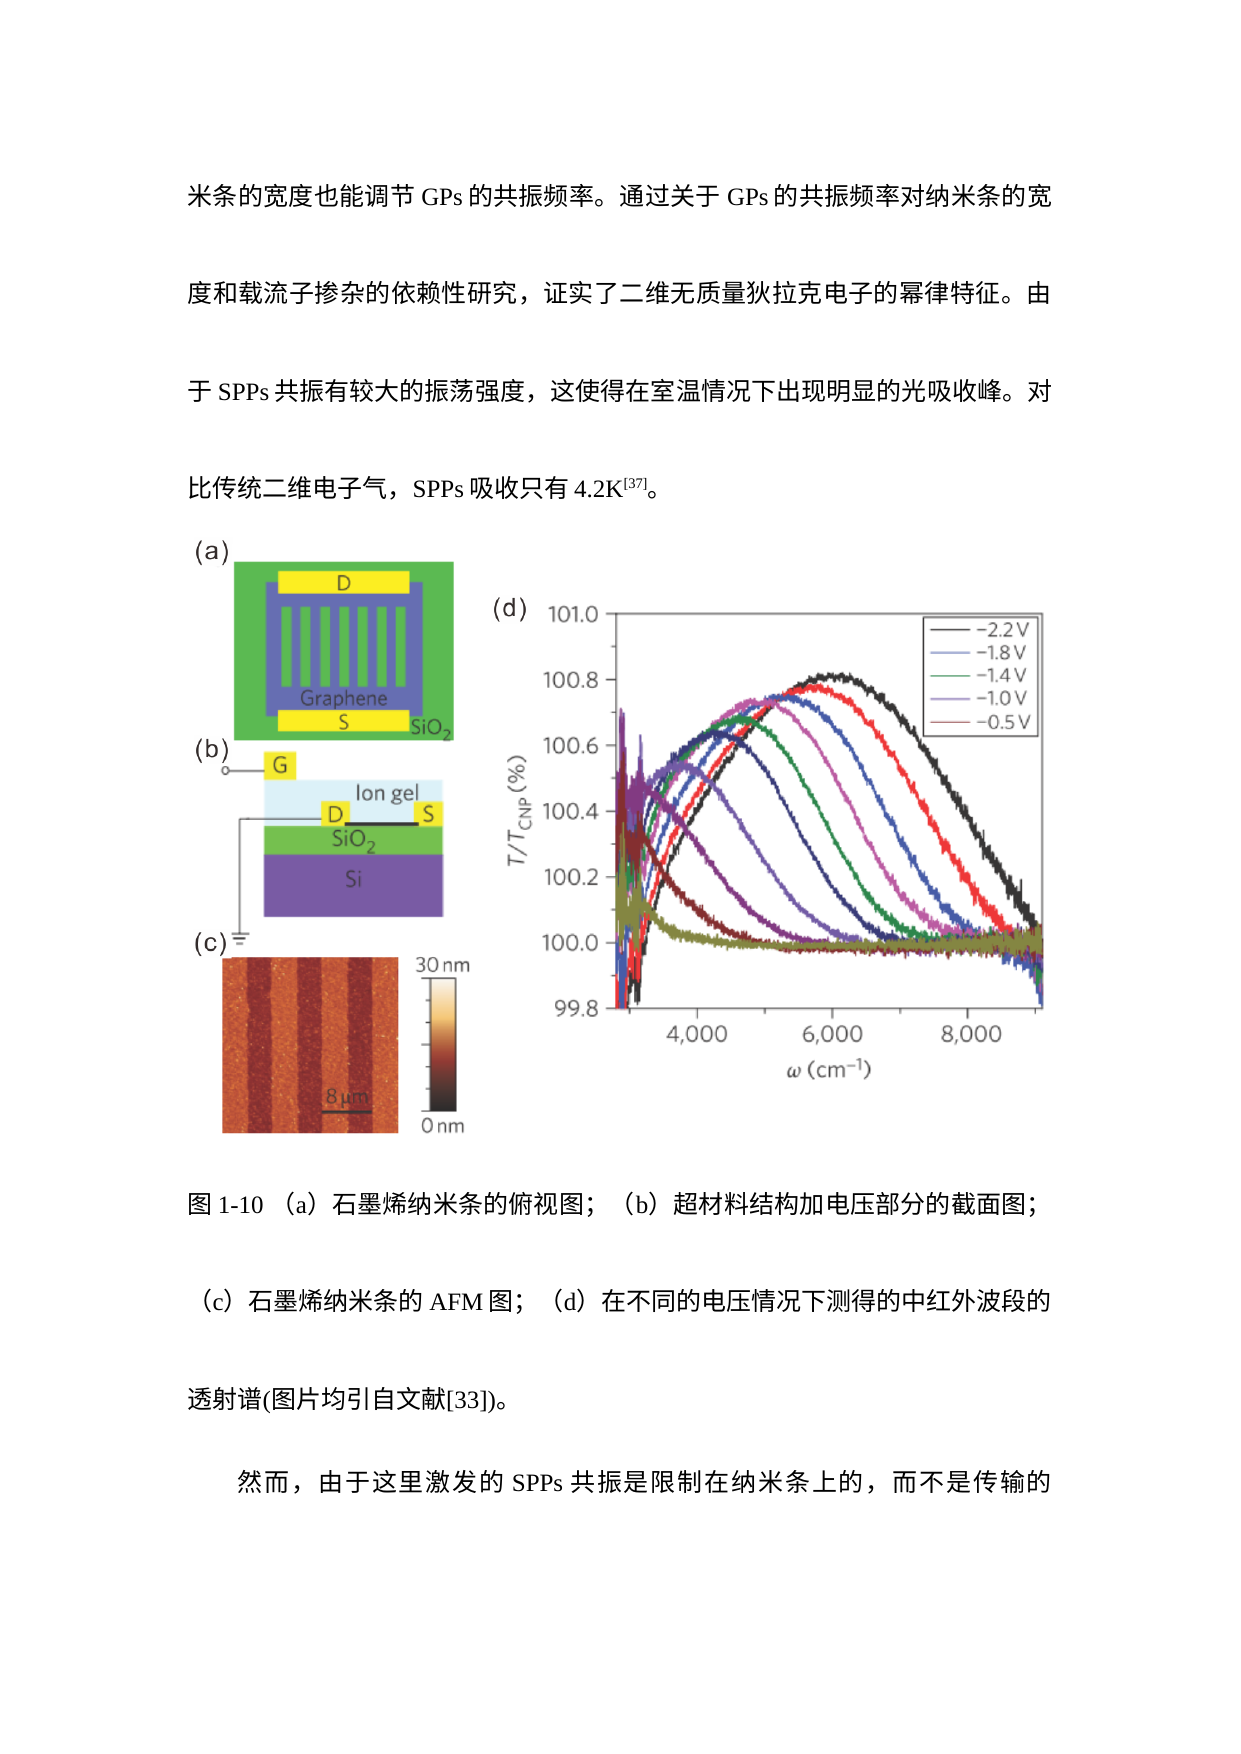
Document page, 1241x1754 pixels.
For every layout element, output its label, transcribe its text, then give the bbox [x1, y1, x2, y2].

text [187, 162, 1053, 519]
text 图1-10 （a）石墨烯纳米条的俯视图；（b）超材料结构加电压部分的截面图；（c）石墨烯纳米条的AFM图；（d）在不同的电压情况下测得的中红外波段的透射谱(图片均引自文献[33])。 [187, 1170, 1053, 1430]
picture [192, 537, 1048, 1143]
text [187, 1448, 1053, 1513]
